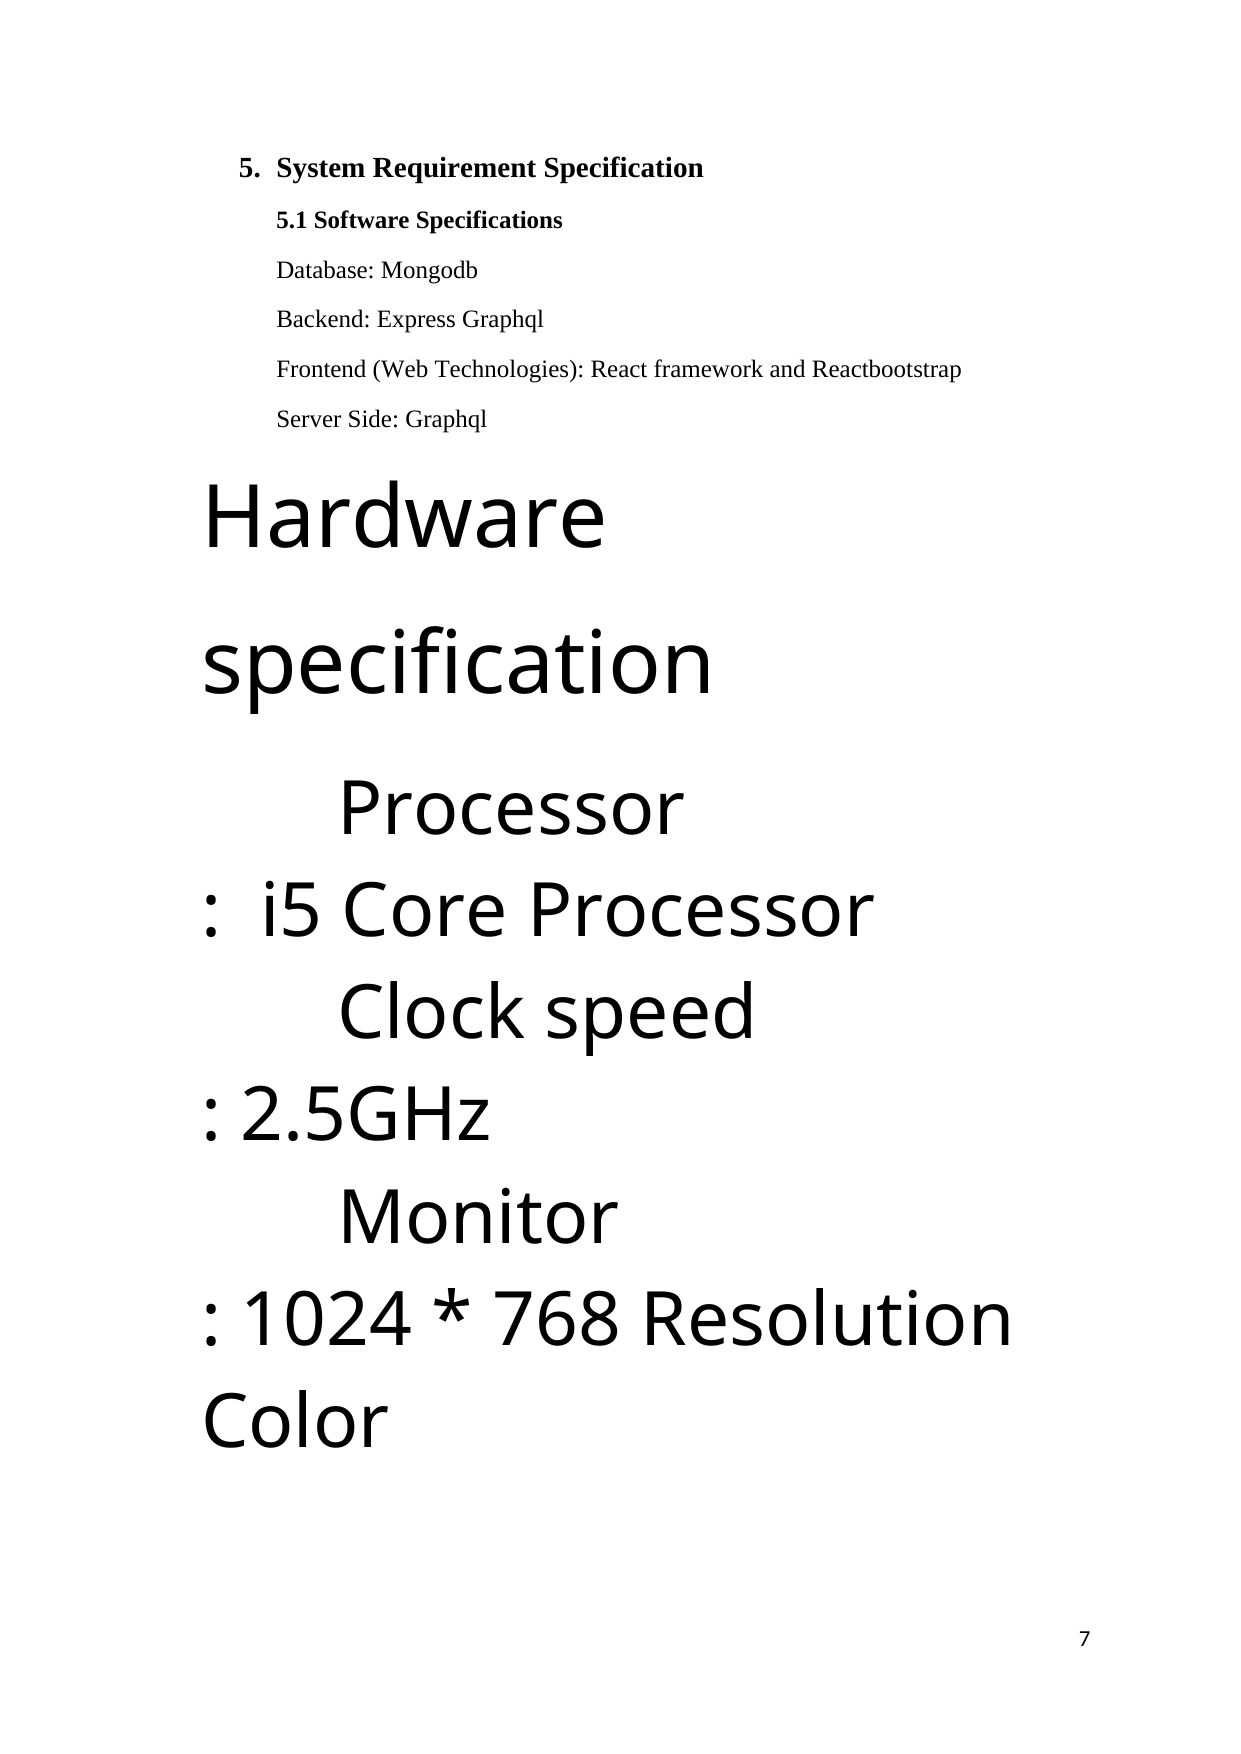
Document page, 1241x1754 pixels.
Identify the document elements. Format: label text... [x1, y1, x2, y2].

text 5.1 Software Specifications [276, 205, 1090, 234]
list System Requirement Specification [239, 150, 1090, 183]
text Hardware specification [201, 454, 1090, 726]
text Clock speed : 2.5GHz [201, 958, 1090, 1163]
text Processor : i5 Core Processor [201, 754, 1090, 958]
text Backend: Express Graphql [276, 304, 1090, 333]
text Frontend (Web Technologies): React framework and Reactbootstrap [276, 354, 1090, 383]
text Database: Mongodb [276, 255, 1090, 284]
text Monitor : 1024 * 768 Resolution Color [201, 1163, 1090, 1469]
text Server Side: Graphql [276, 404, 1090, 433]
